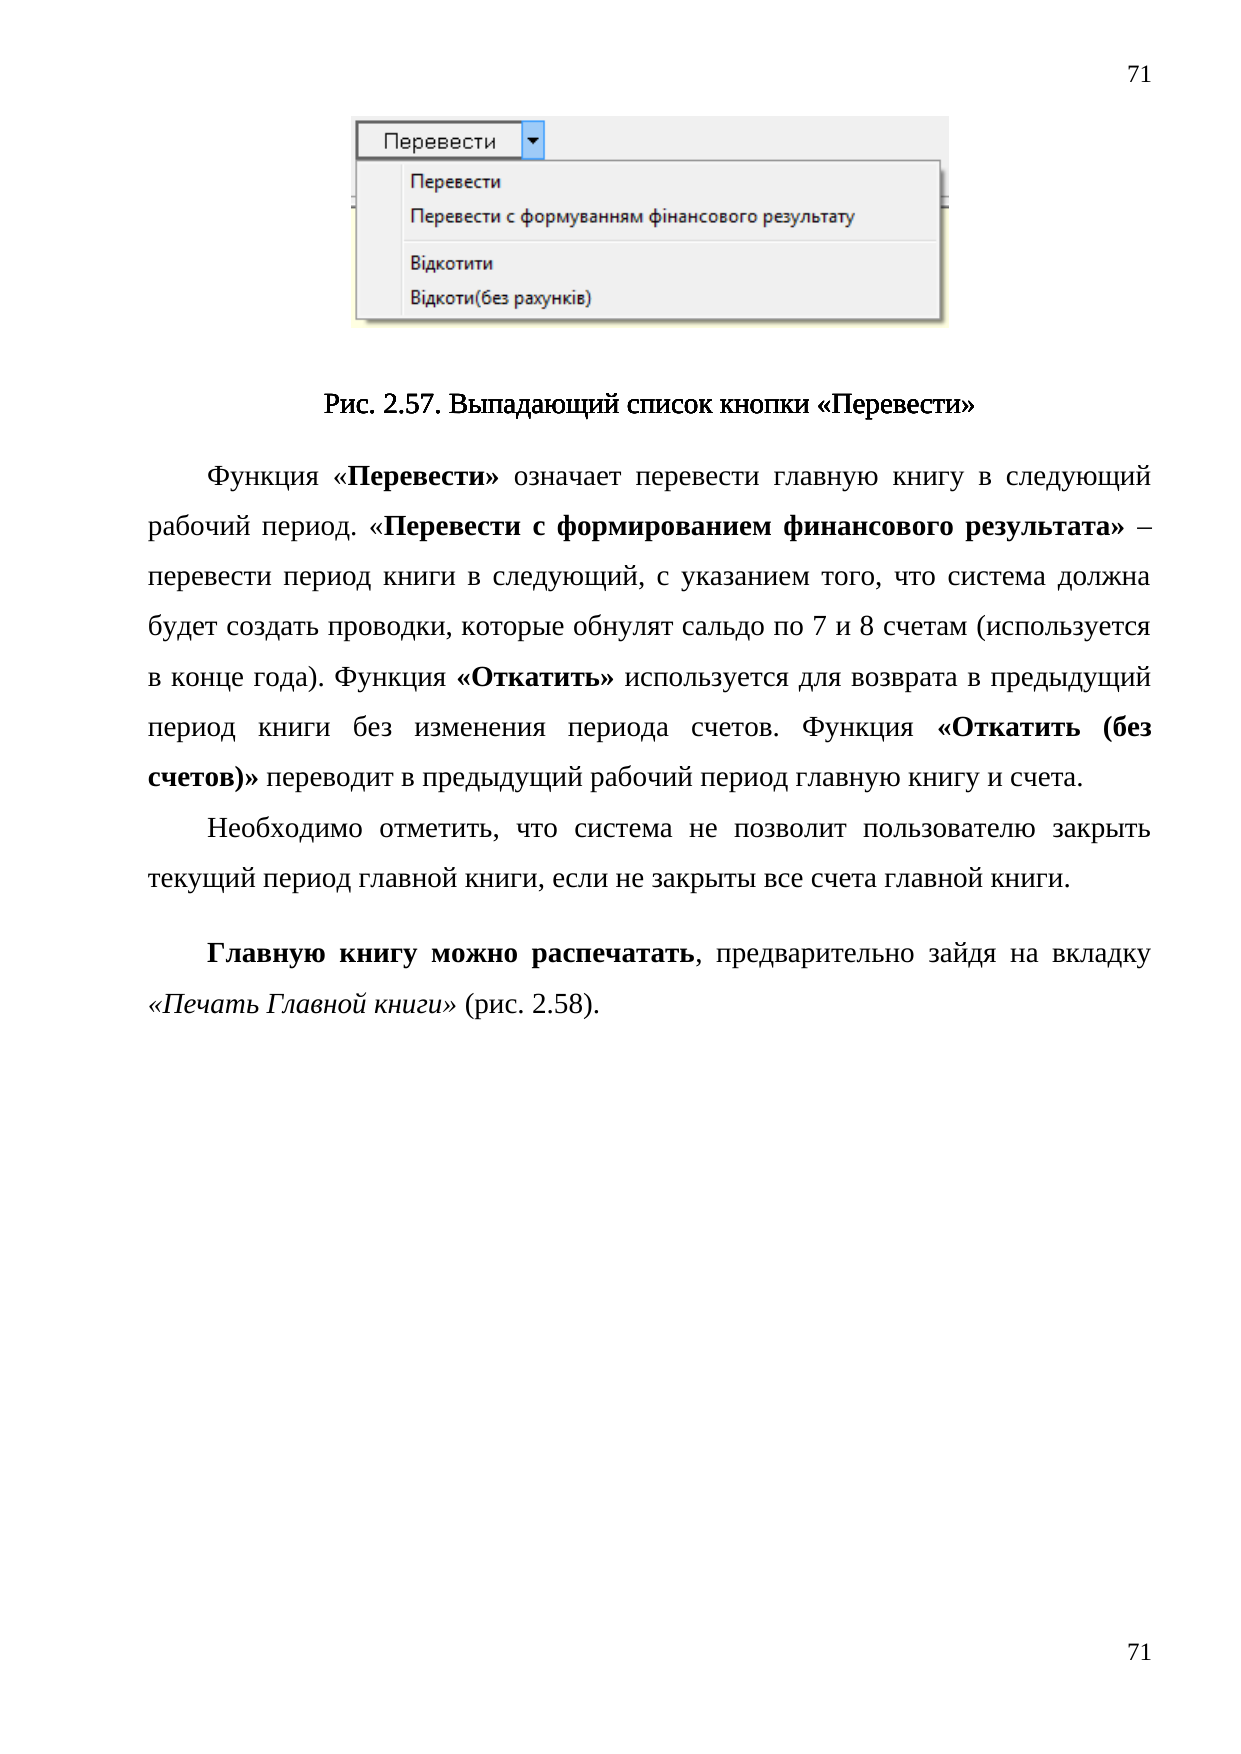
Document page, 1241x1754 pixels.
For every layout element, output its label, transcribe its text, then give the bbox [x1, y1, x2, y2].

text Главную книгу можно распечатать, предварительно зайдя на вкладку «Печать Главной книги» (рис. 2.58). [148, 935, 1152, 1019]
picture [351, 116, 949, 328]
text Необходимо отметить, что система не позволит пользователю закрыть текущий период главной книги, если не закрыты все счета главной книги. [148, 810, 1152, 894]
text Функция «Перевести» означает перевести главную книгу в следующий рабочий период. «Перевести с формированием финансового результата» – перевести период книги в следующий, с указанием того, что система должна будет создать проводки, которые обнулят сальдо по 7 и 8 счетам (используется в конце года). Функция «Откатить» используется для возврата в предыдущий период книги без изменения периода счетов. Функция «Откатить (без счетов)» переводит в предыдущий рабочий период главную книгу и счета. [148, 458, 1152, 793]
